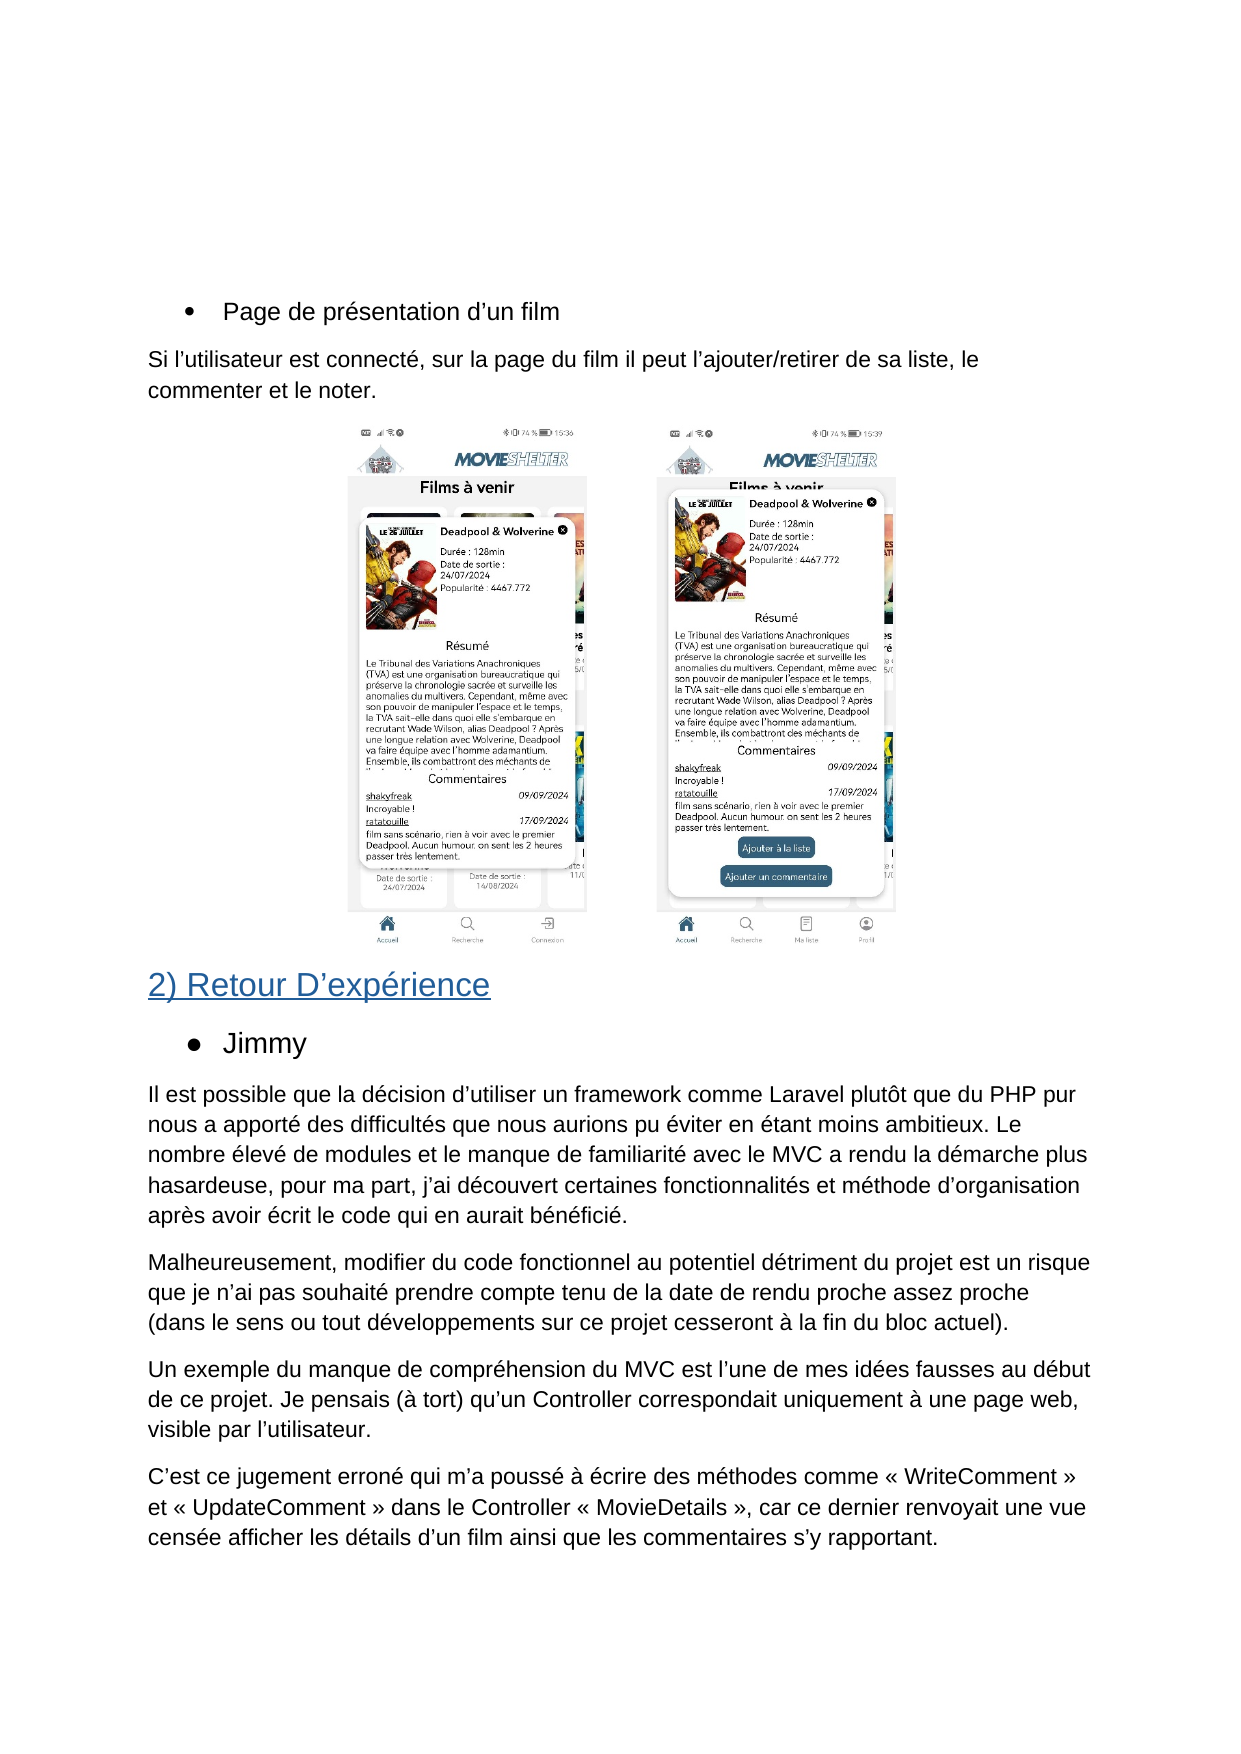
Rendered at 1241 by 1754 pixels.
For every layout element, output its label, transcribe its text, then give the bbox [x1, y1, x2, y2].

picture [347, 425, 587, 944]
text Malheureusement, modifier du code fonctionnel au potentiel détriment du projet est un risque que je n’ai pas souhaité prendre compte tenu de la date de rendu proche assez proche (dans le sens ou tout développements sur ce projet cesseront à la fin du bloc actuel). [148, 1249, 1093, 1335]
picture [656, 425, 896, 944]
text 2) Retour D’expérience [148, 965, 1093, 1003]
text C’est ce jugement erroné qui m’a poussé à écrire des méthodes comme « WriteComment » et « UpdateComment » dans le Controller « MovieDetails », car ce dernier renvoyait une vue censée afficher les détails d’un film ainsi que les commentaires s’y rapportant. [148, 1463, 1093, 1550]
list Page de présentation d’un film [185, 297, 1093, 326]
text Si l’utilisateur est connecté, sur la page du film il peut l’ajouter/retirer de sa liste, le commenter et le noter. [148, 346, 1093, 403]
text Un exemple du manque de compréhension du MVC est l’une de mes idées fausses au début de ce projet. Je pensais (à tort) qu’un Controller correspondait uniquement à une page web, visible par l’utilisateur. [148, 1356, 1093, 1443]
text Il est possible que la décision d’utiliser un framework comme Laravel plutôt que du PHP pur nous a apporté des difficultés que nous aurions pu éviter en étant moins ambitieux. Le nombre élevé de modules et le manque de familiarité avec le MVC a rendu la démarche plus hasardeuse, pour ma part, j’ai découvert certaines fonctionnalités et méthode d’organisation après avoir écrit le code qui en aurait bénéficié. [148, 1081, 1093, 1228]
list Jimmy [185, 1026, 1093, 1059]
